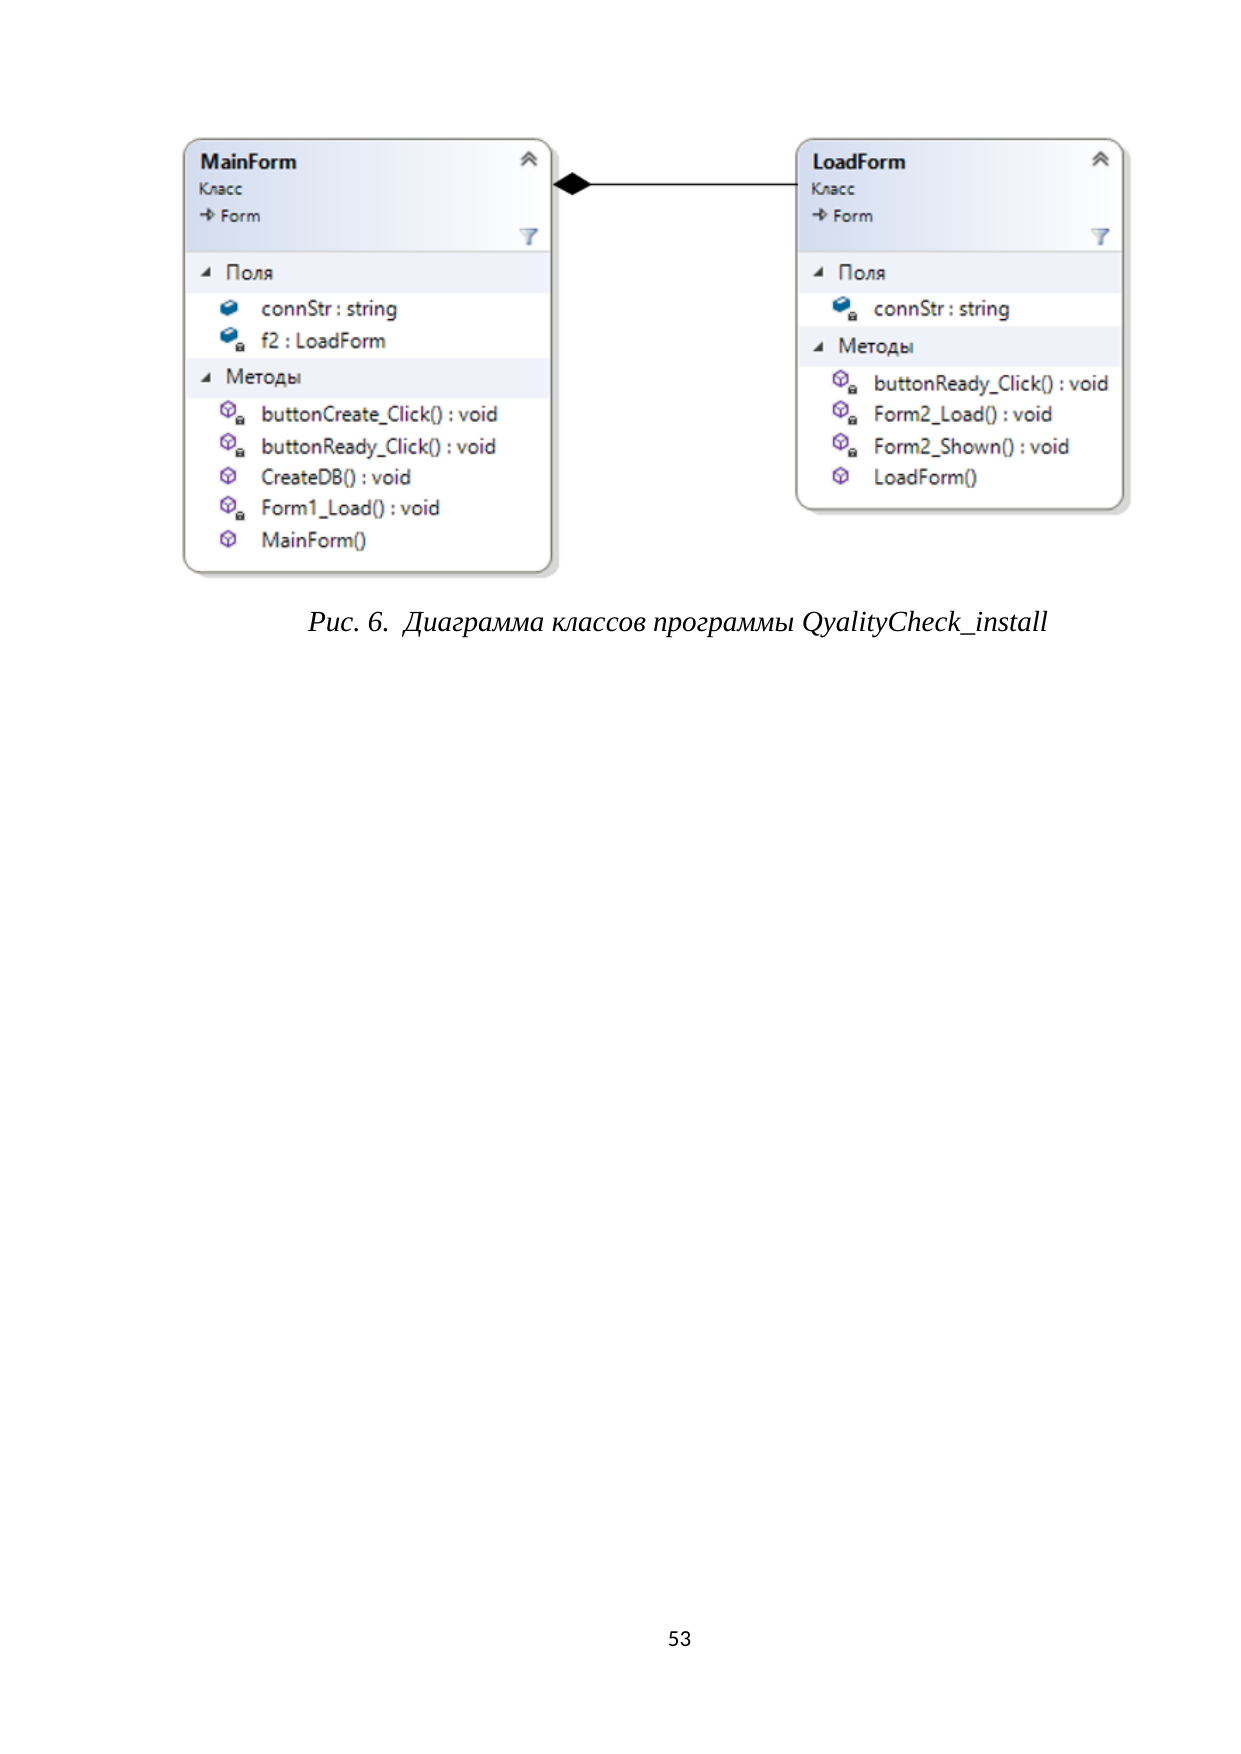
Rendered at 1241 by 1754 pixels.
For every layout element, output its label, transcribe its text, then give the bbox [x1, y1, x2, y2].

text Рис. 6. Диаграмма классов программы QyalityCheck_install [177, 604, 1181, 638]
picture [177, 130, 1140, 588]
